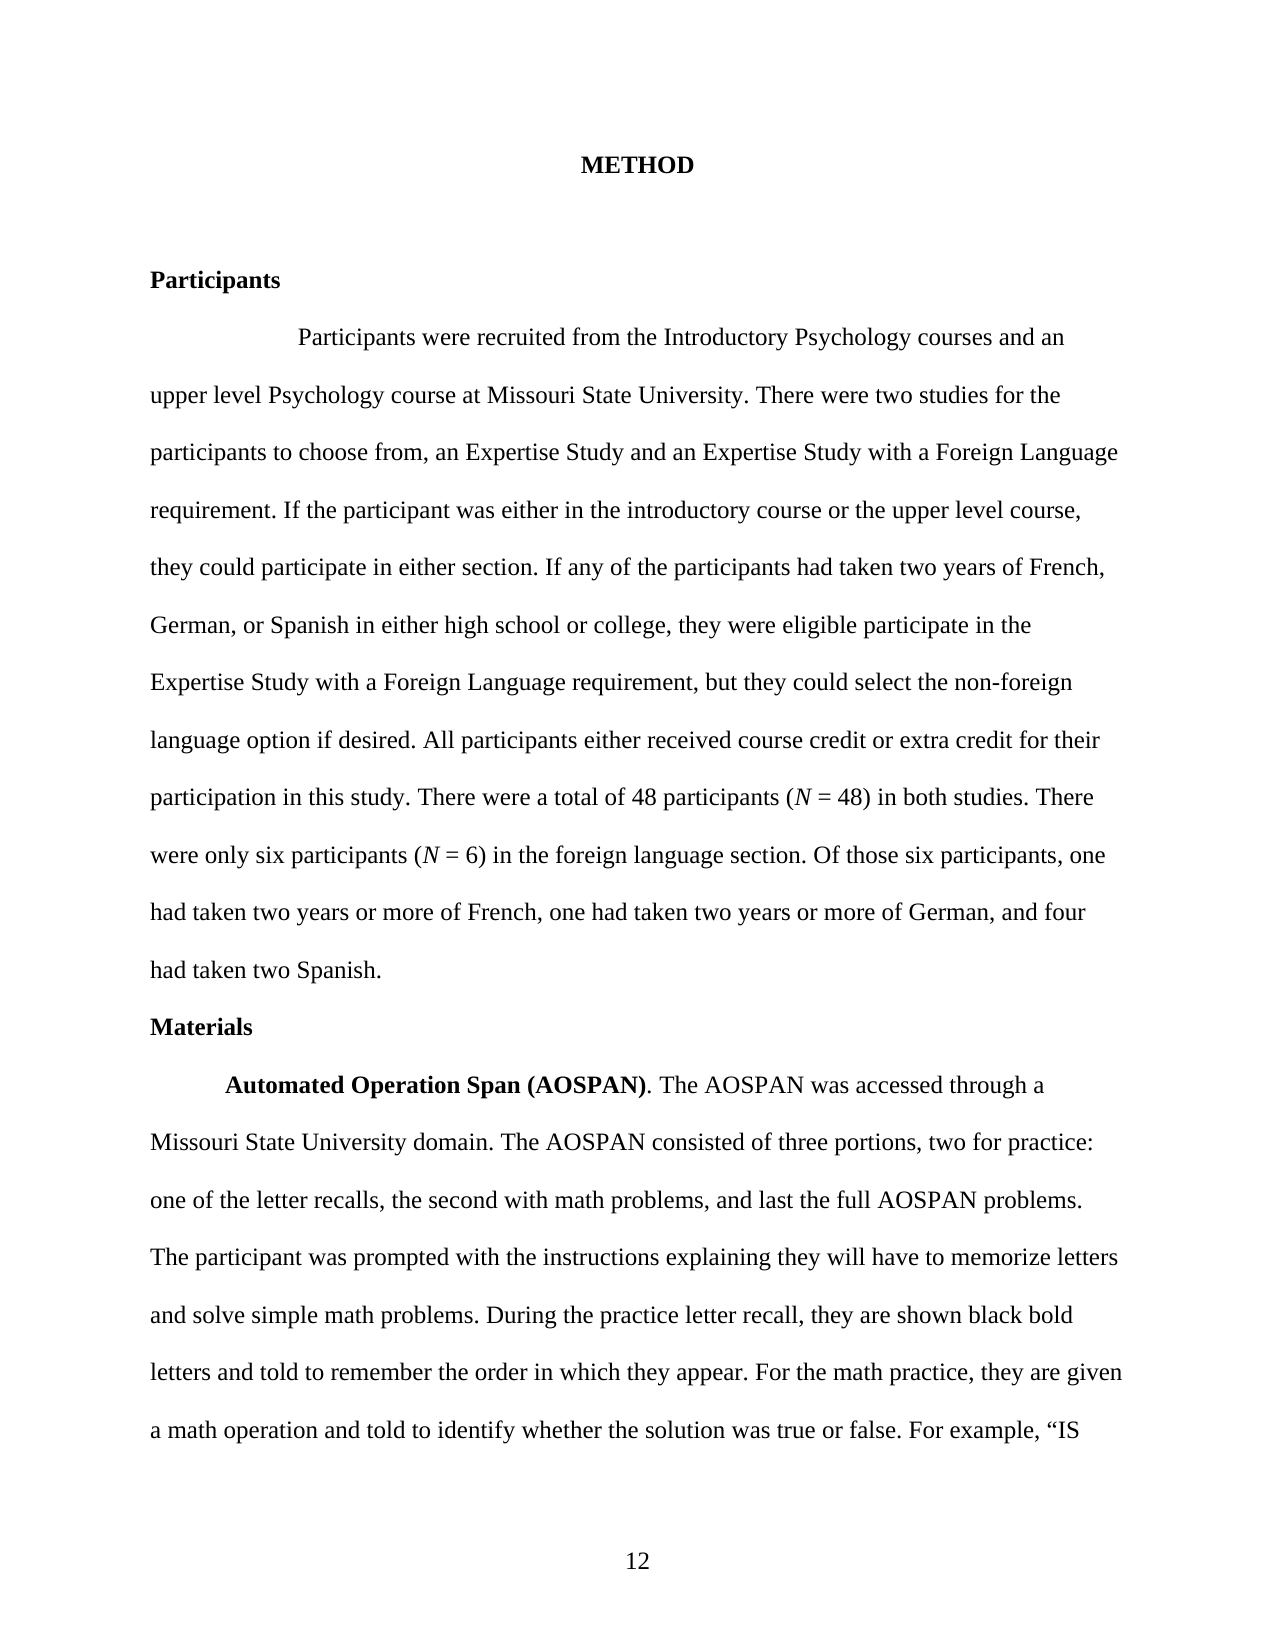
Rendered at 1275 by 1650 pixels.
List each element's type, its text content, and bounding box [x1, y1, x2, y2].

text METHOD [150, 150, 1125, 179]
text Participants were recruited from the Introductory Psychology courses and an upper level Psychology course at Missouri State University. There were two studies for the participants to choose from, an Expertise Study and an Expertise Study with a Foreign Language requirement. If the participant was either in the introductory course or the upper level course, they could participate in either section. If any of the participants had taken two years of French, German, or Spanish in either high school or college, they were eligible participate in the Expertise Study with a Foreign Language requirement, but they could select the non-foreign language option if desired. All participants either received course credit or extra credit for their participation in this study. There were a total of 48 participants (N = 48) in both studies. There were only six participants (N = 6) in the foreign language section. Of those six participants, one had taken two years or more of French, one had taken two years or more of German, and four had taken two Spanish. [150, 322, 1125, 984]
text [150, 1070, 1125, 1444]
text Materials [150, 1012, 1125, 1041]
text Participants [150, 265, 1125, 294]
